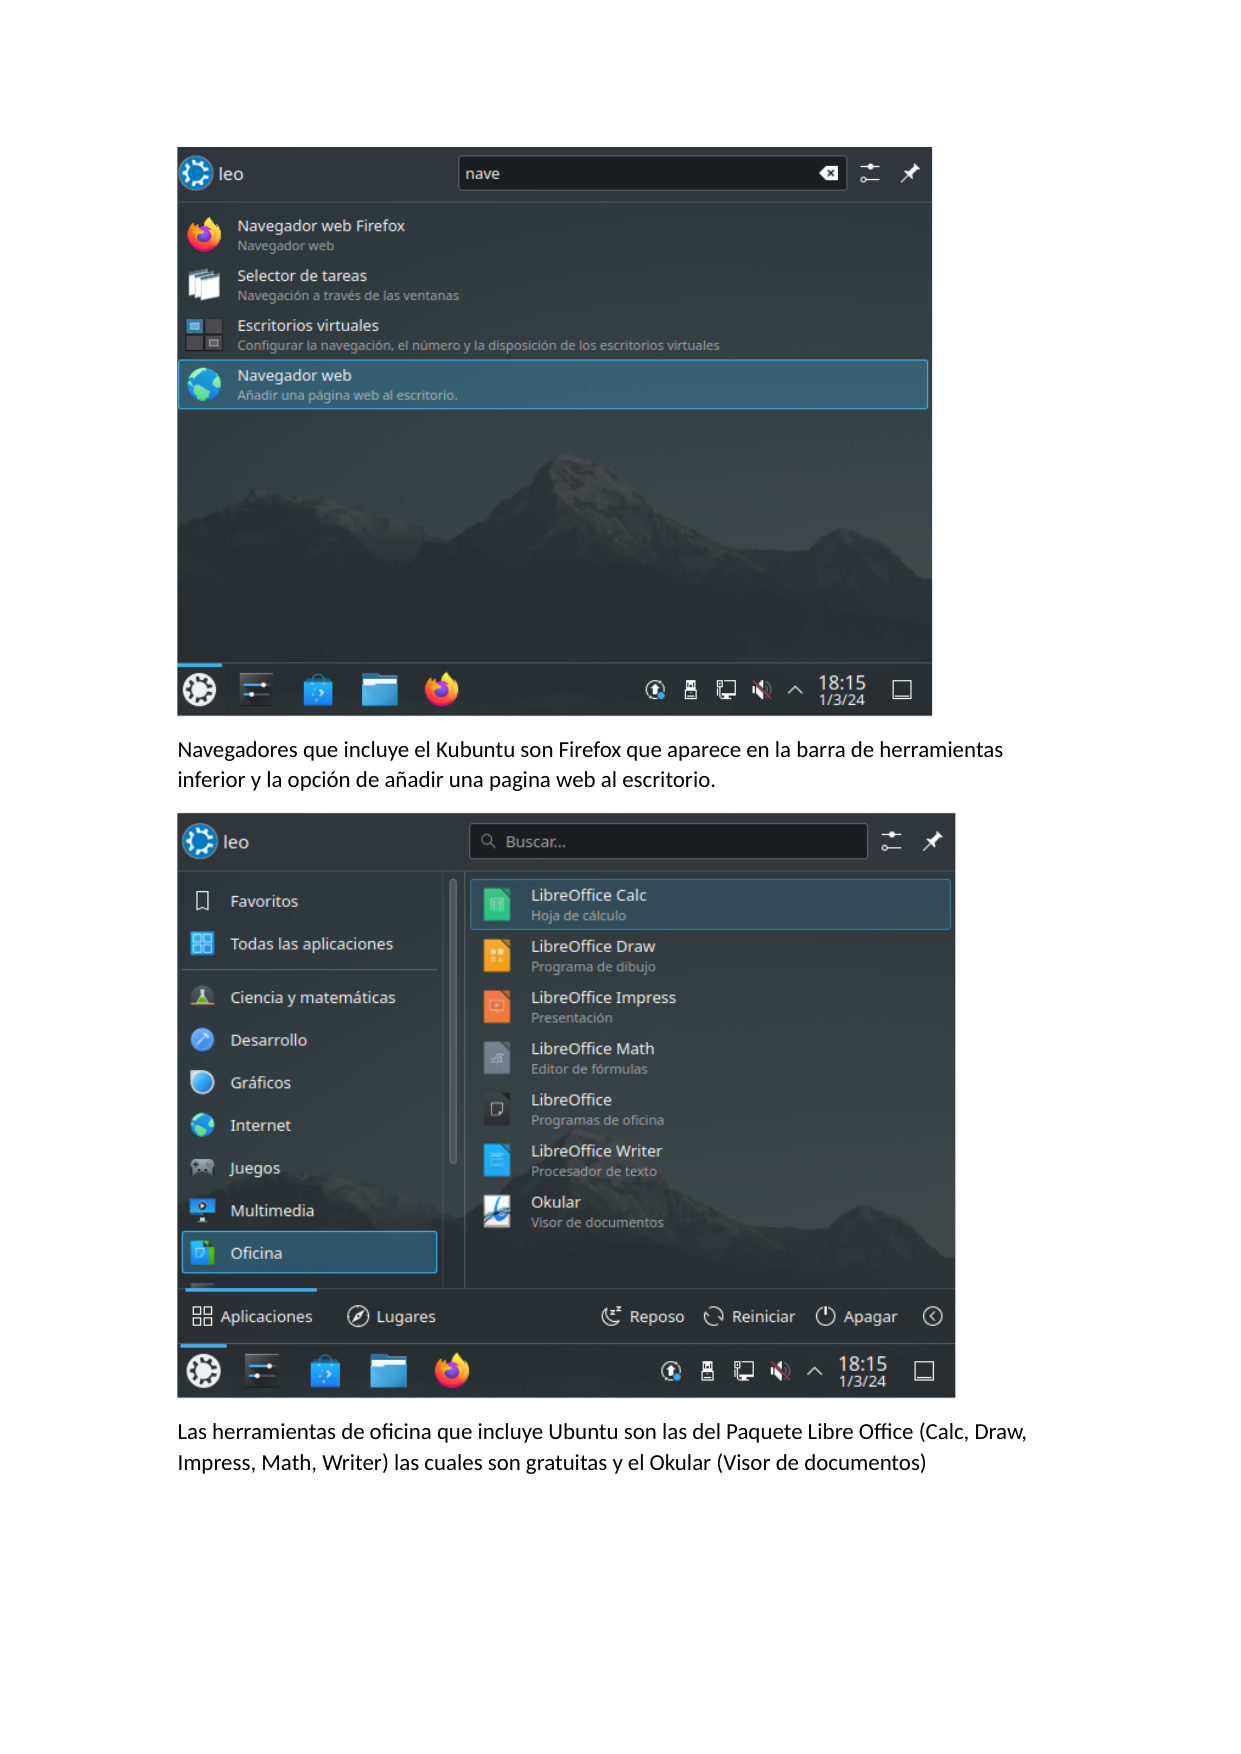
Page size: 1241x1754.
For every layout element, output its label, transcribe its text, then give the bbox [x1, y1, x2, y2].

text Las herramientas de oficina que incluye Ubuntu son las del Paquete Libre Office (Calc, Draw, Impress, Math, Writer) las cuales son gratuitas y el Okular (Visor de documentos) [177, 1417, 1063, 1476]
picture [177, 812, 956, 1399]
picture [177, 147, 933, 717]
text Navegadores que incluye el Kubuntu son Firefox que aparece en la barra de herramientas inferior y la opción de añadir una pagina web al escritorio. [177, 735, 1063, 793]
